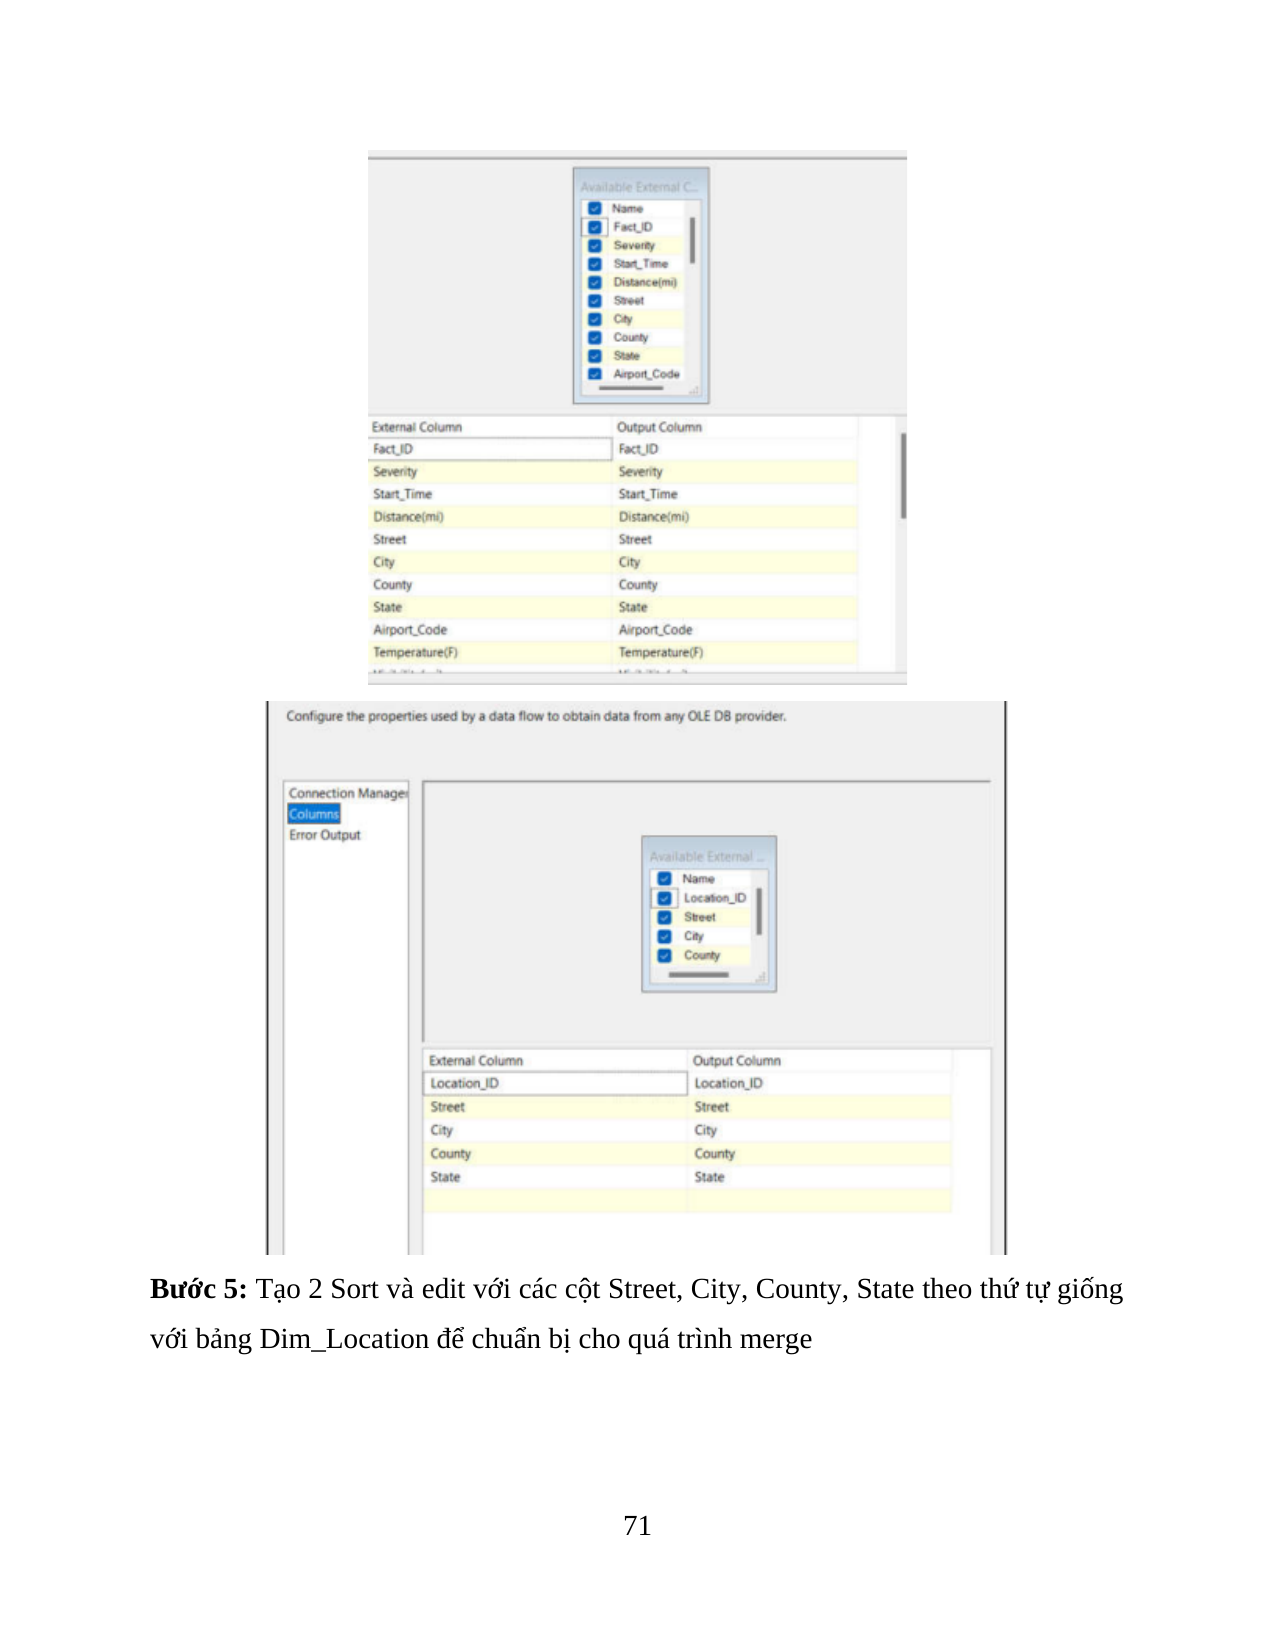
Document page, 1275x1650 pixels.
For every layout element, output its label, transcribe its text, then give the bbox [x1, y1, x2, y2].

picture [264, 701, 1011, 1255]
text Bước 5: Tạo 2 Sort và edit với các cột Street, City, County, State theo thứ tự giống với bảng Dim_Location để chuẩn bị cho quá trình merge [150, 1271, 1125, 1355]
picture [368, 150, 908, 685]
